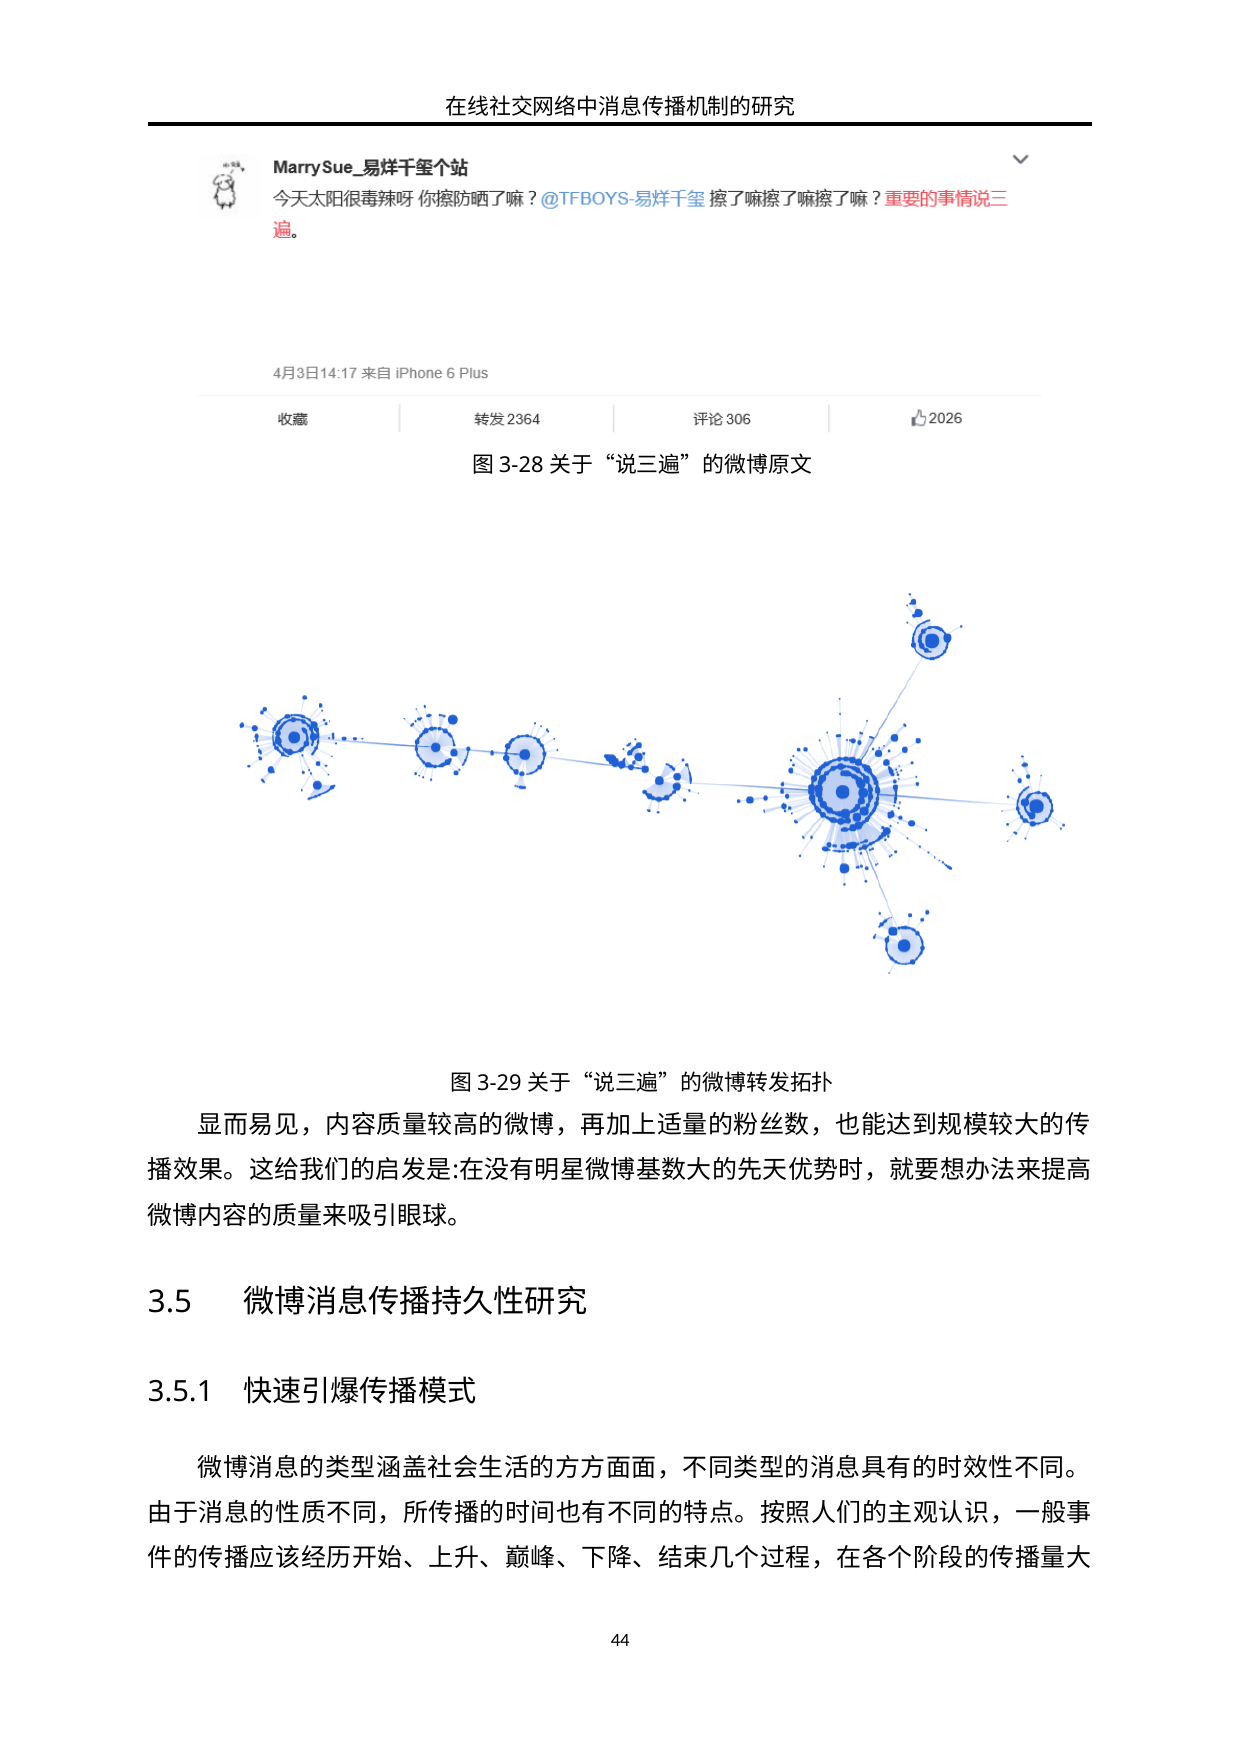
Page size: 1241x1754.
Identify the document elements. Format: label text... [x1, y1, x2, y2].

picture [197, 529, 1143, 1059]
subtitle 3.5.1 快速引爆传播模式 [148, 1367, 1092, 1409]
text 图3-29 关于“说三遍”的微博转发拓扑 [148, 1065, 1092, 1097]
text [148, 1447, 1092, 1574]
text 图3-28 关于“说三遍”的微博原文 [148, 447, 1092, 479]
picture [197, 147, 1042, 441]
text 显而易见，内容质量较高的微博，再加上适量的粉丝数，也能达到规模较大的传播效果。这给我们的启发是:在没有明星微博基数大的先天优势时，就要想办法来提高微博内容的质量来吸引眼球。 [148, 1105, 1092, 1232]
subtitle 3.5 微博消息传播持久性研究 [148, 1276, 1092, 1321]
